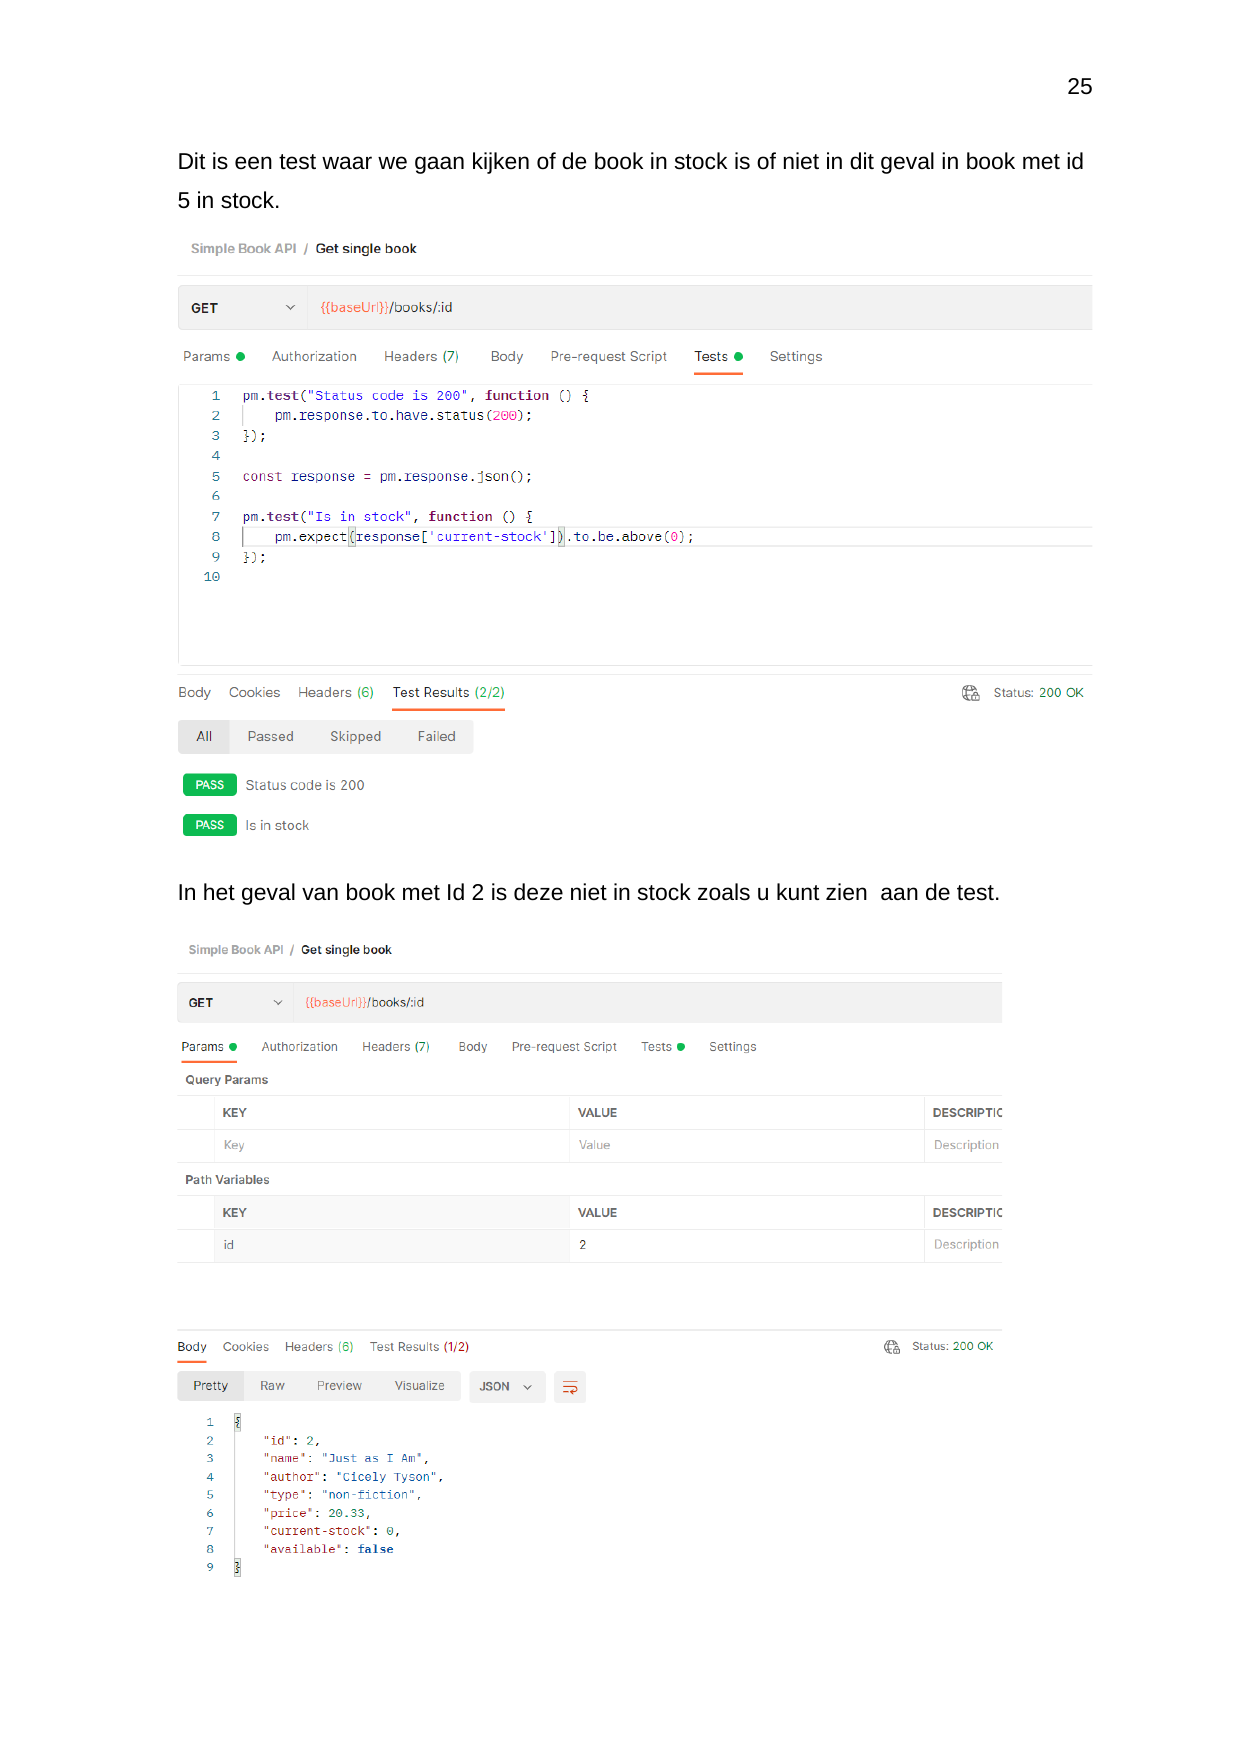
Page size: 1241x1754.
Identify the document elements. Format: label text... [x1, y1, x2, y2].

text In het geval van book met Id 2 is deze niet in stock zoals u kunt zien aan de test. [177, 879, 1092, 905]
picture [177, 931, 1003, 1578]
picture [177, 226, 1093, 853]
text Dit is een test waar we gaan kijken of de book in stock is of niet in dit geval in book met id 5 in stock. [177, 148, 1092, 213]
